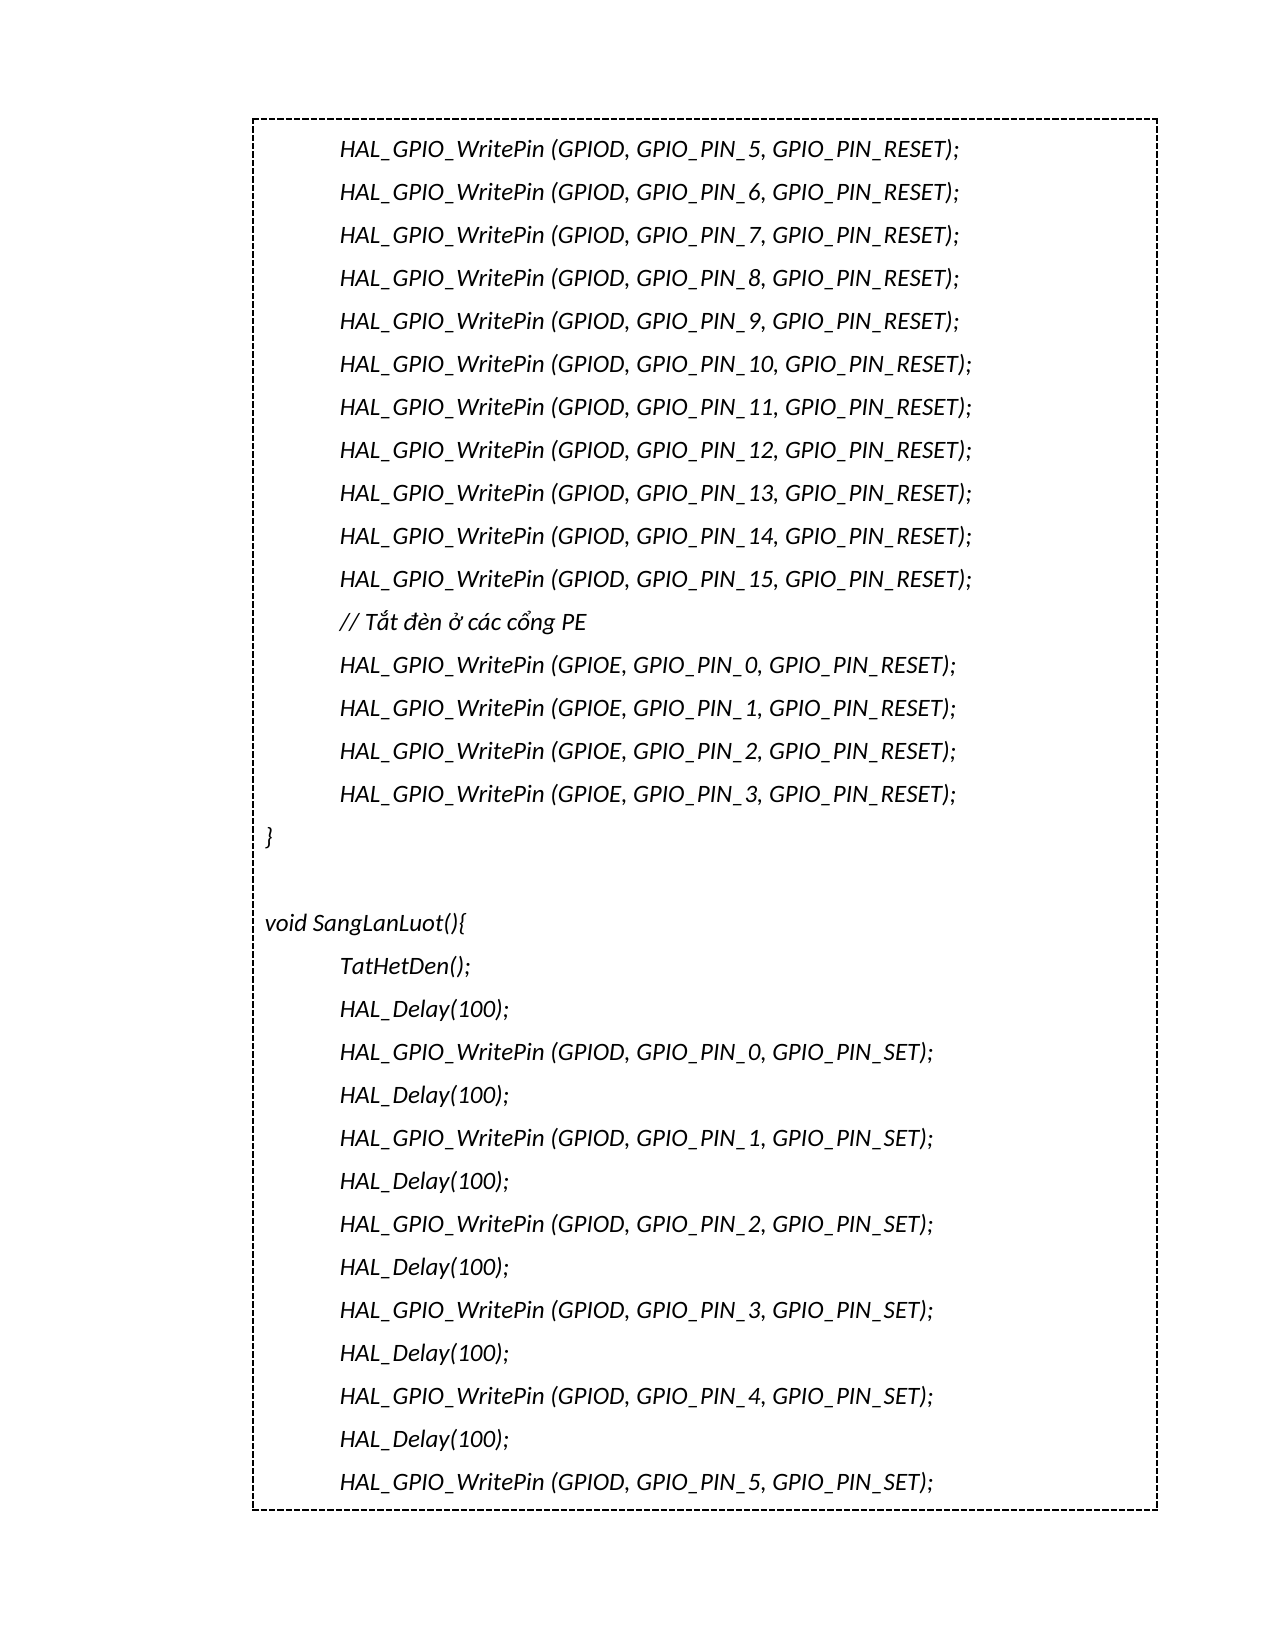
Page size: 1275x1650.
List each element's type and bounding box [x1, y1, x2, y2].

table_header [253, 118, 1157, 1509]
